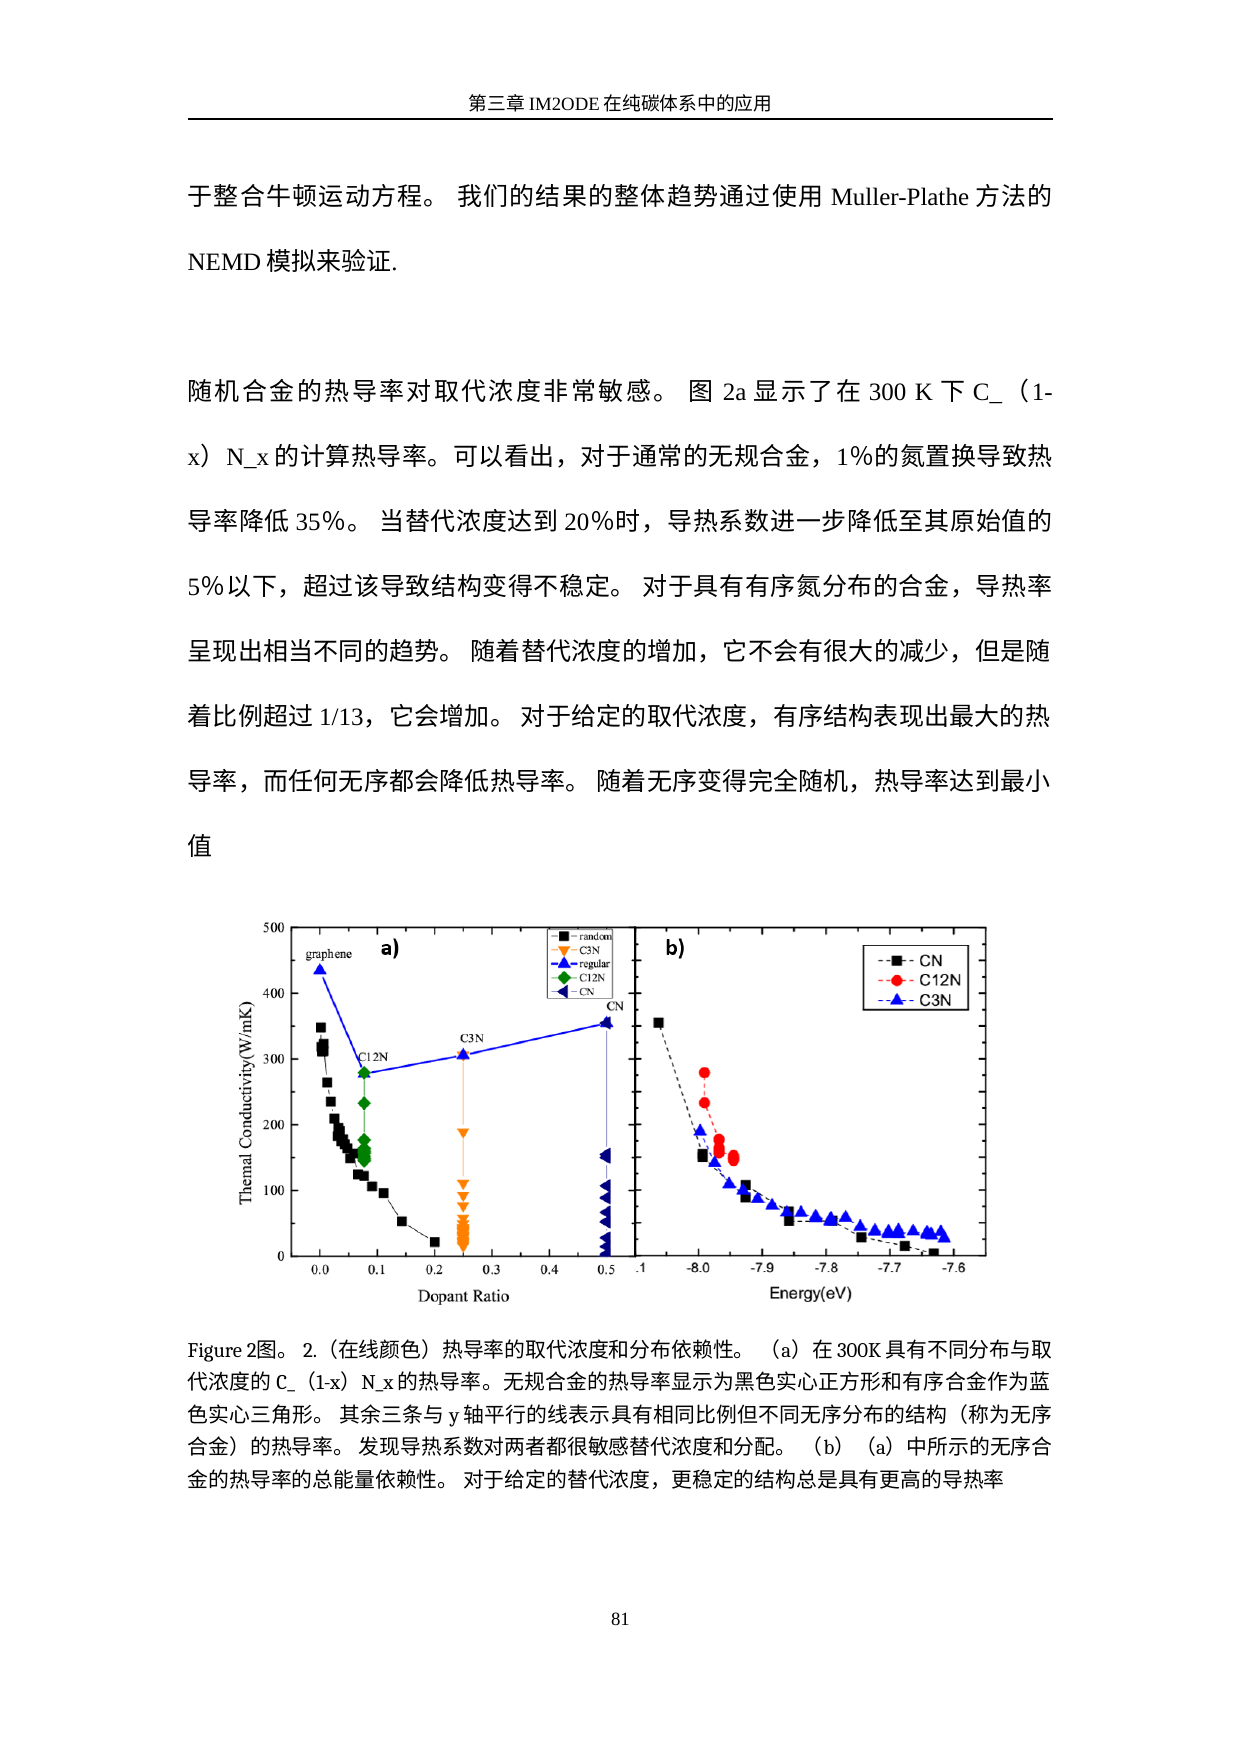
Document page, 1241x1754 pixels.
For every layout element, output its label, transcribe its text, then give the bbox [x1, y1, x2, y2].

text 随机合金的热导率对取代浓度非常敏感。 图2a显示了在300 K下C_（1-x）N_x的计算热导率。可以看出，对于通常的无规合金，1％的氮置换导致热导率降低35％。 当替代浓度达到20％时，导热系数进一步降低至其原始值的5％以下，超过该导致结构变得不稳定。 对于具有有序氮分布的合金，导热率呈现出相当不同的趋势。 随着替代浓度的增加，它不会有很大的减少，但是随着比例超过1/13，它会增加。 对于给定的取代浓度，有序结构表现出最大的热导率，而任何无序都会降低热导率。 随着无序变得完全随机，热导率达到最小值 [187, 357, 1053, 877]
picture [222, 909, 1018, 1308]
text Figure 2图。 2.（在线颜色）热导率的取代浓度和分布依赖性。 （a）在300K具有不同分布与取代浓度的C_（1-x）N_x的热导率。无规合金的热导率显示为黑色实心正方形和有序合金作为蓝色实心三角形。 其余三条与y轴平行的线表示具有相同比例但不同无序分布的结构（称为无序合金）的热导率。 发现导热系数对两者都很敏感替代浓度和分配。 （b）（a）中所示的无序合金的热导率的总能量依赖性。 对于给定的替代浓度，更稳定的结构总是具有更高的导热率 [187, 1332, 1053, 1494]
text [187, 162, 1053, 292]
